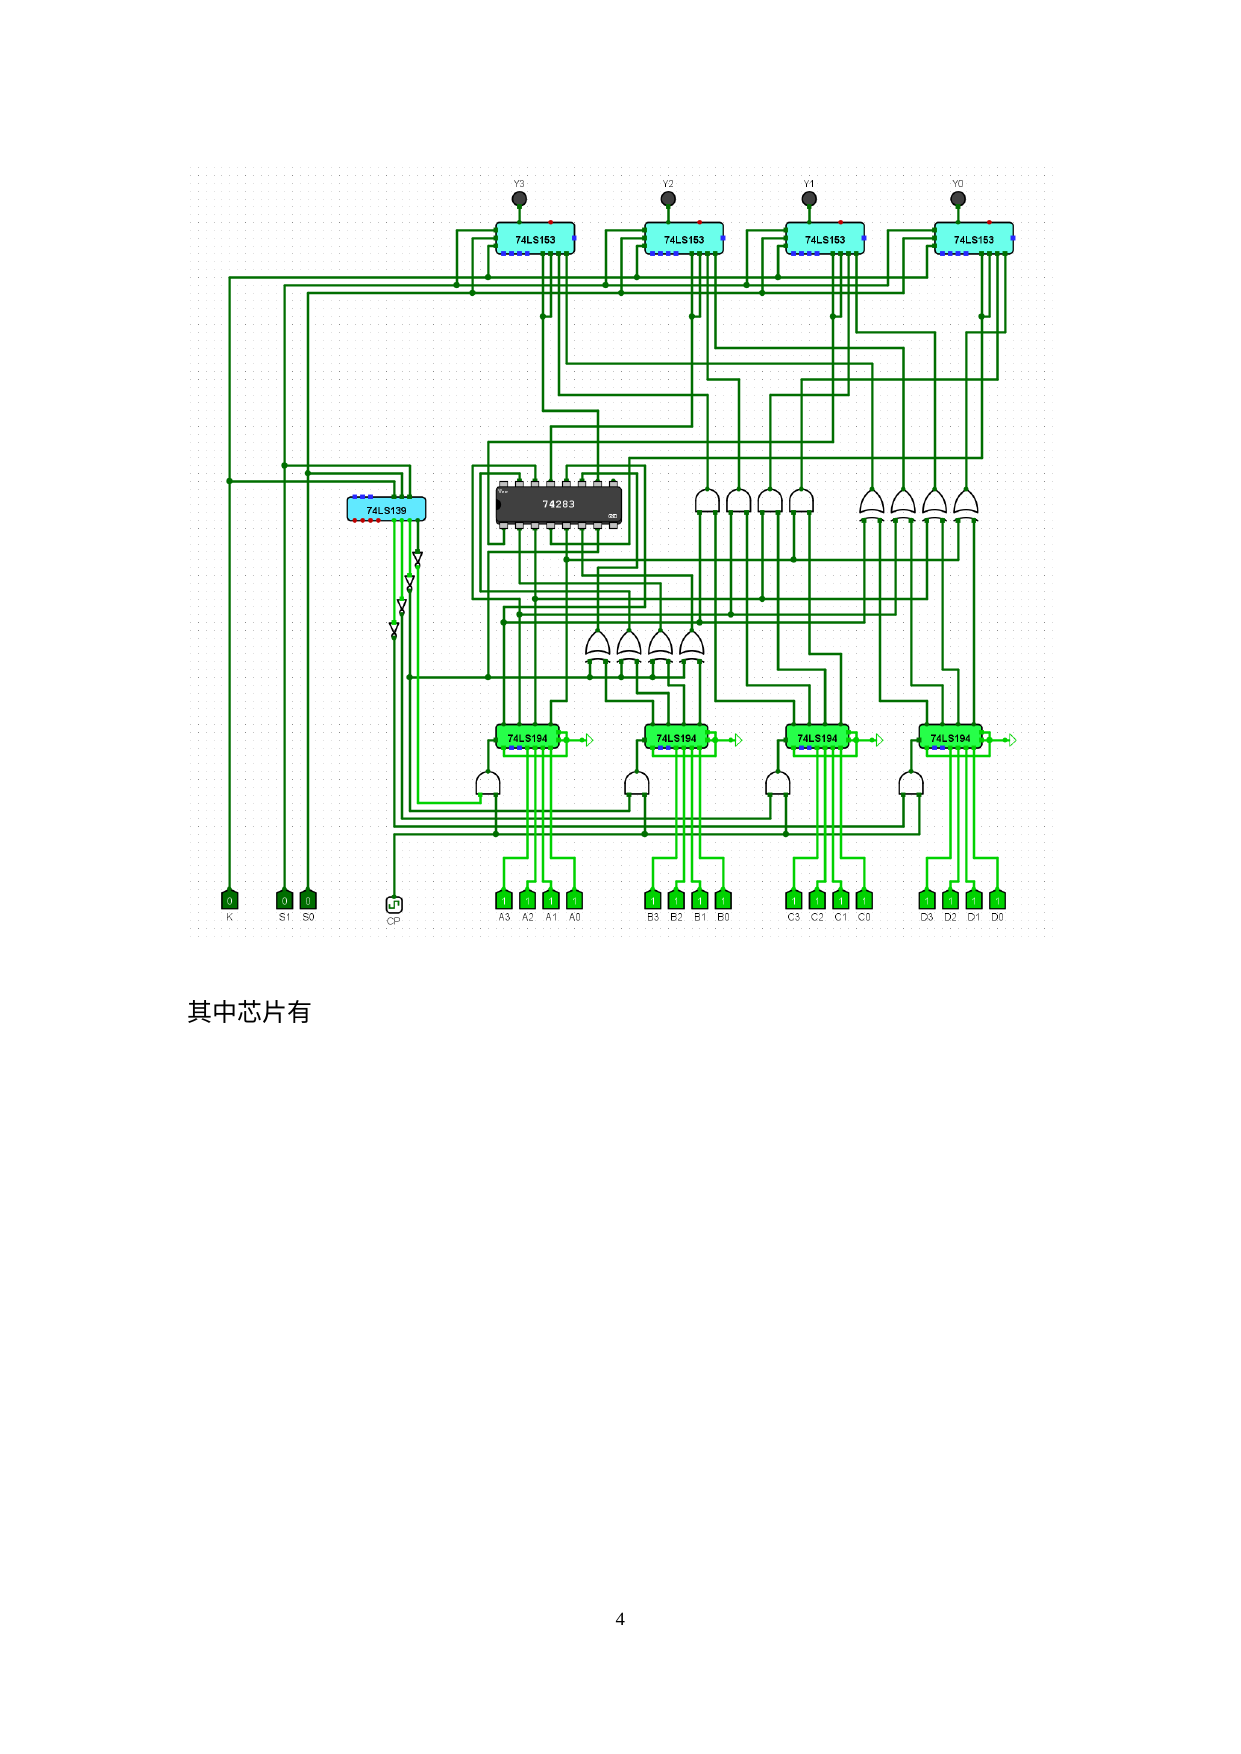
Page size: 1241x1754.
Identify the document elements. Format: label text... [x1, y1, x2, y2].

picture [187, 162, 1053, 943]
text 其中芯片有 [187, 978, 1053, 1043]
